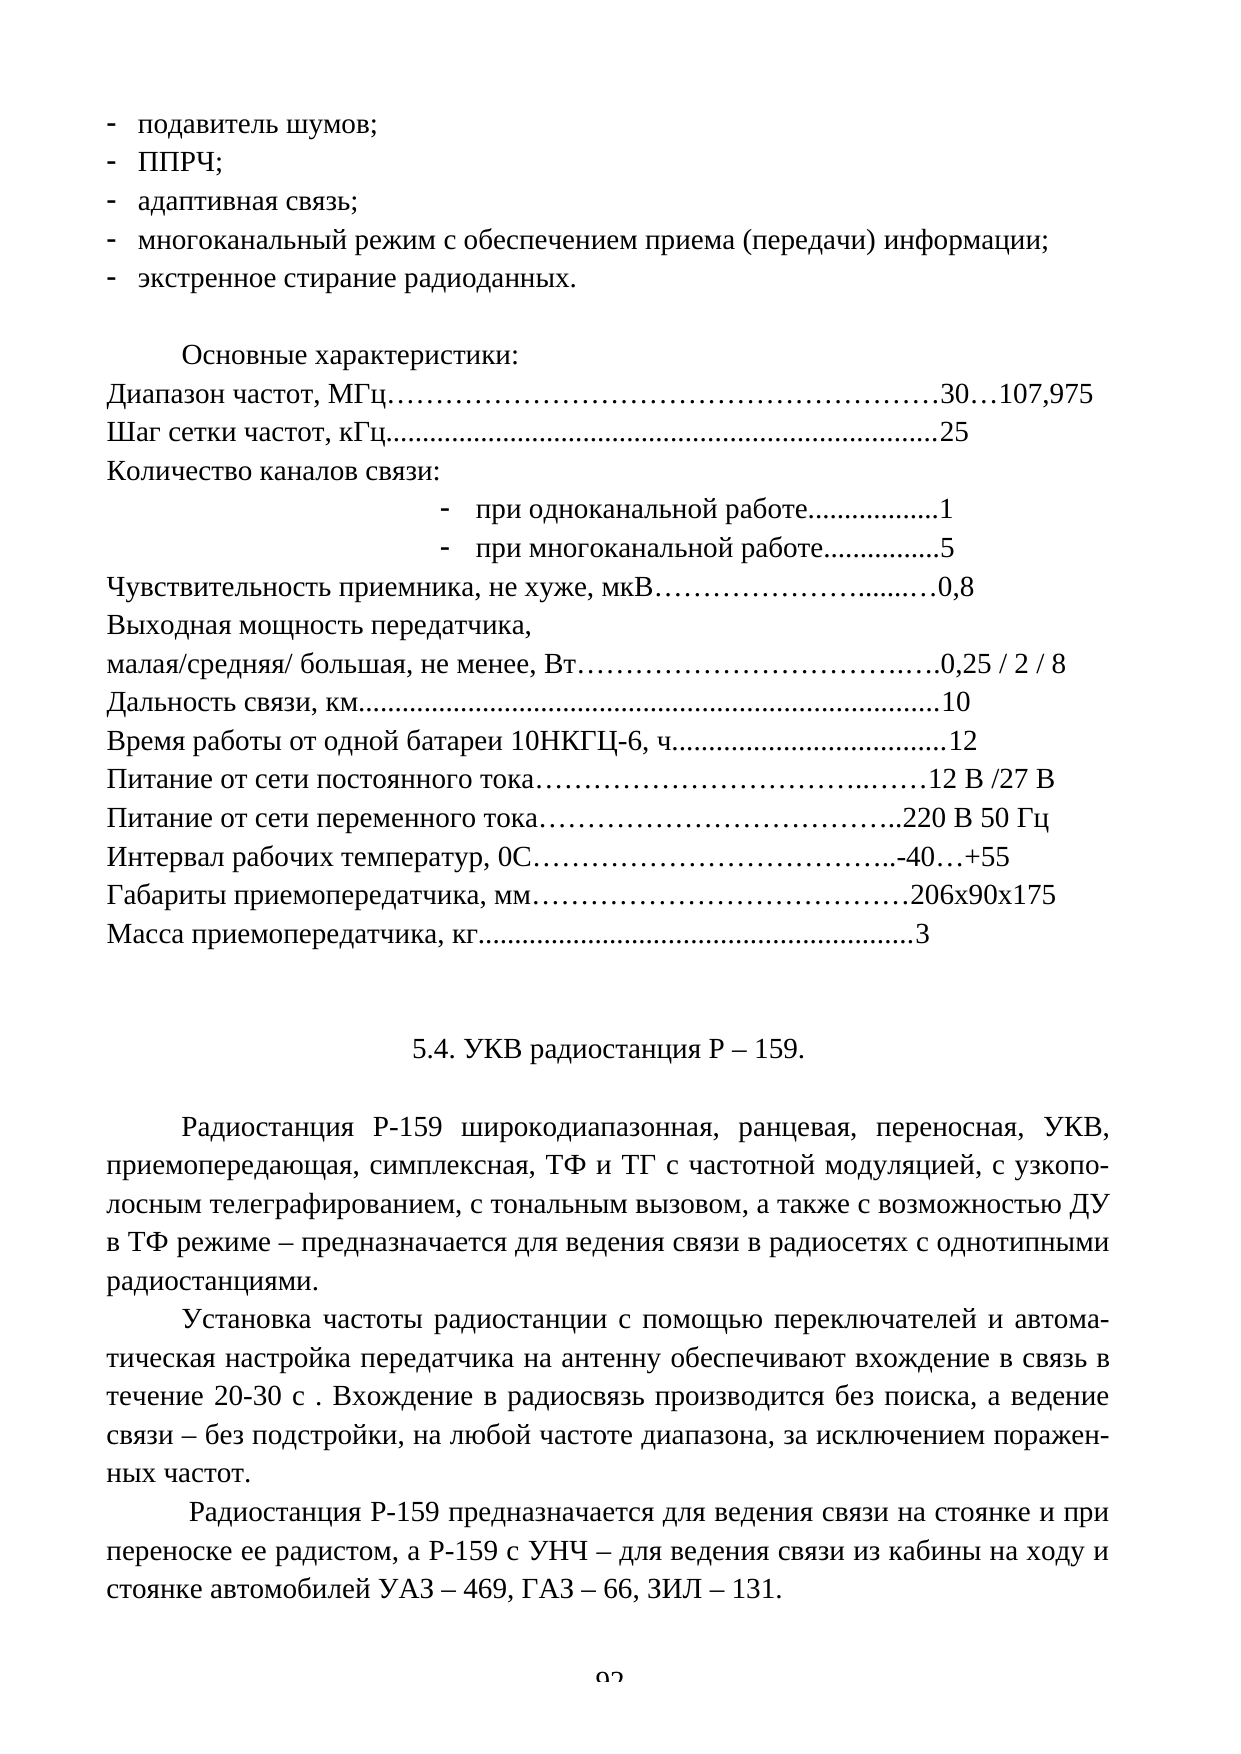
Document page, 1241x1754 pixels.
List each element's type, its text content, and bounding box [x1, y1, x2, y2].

list многоканальный режим с обеспечением приема (передачи) информации; [106, 222, 1157, 255]
text Дальность связи, км 10 [106, 684, 1157, 718]
list УКВ радиостанция Р – 159. [412, 1032, 1157, 1065]
list при одноканальной работе 1 [440, 492, 1157, 525]
list при многоканальной работе 5 [440, 530, 1157, 564]
text Время работы от одной батареи 10НКГЦ-6, ч 12 [106, 723, 1157, 757]
text Основные характеристики: [181, 337, 1157, 371]
list ППРЧ; [106, 144, 1157, 178]
text Диапазон частот, МГц…………………………………………………30…107,975 Шаг сетки частот, кГц 25 [106, 376, 1094, 448]
list подавитель шумов; [106, 106, 1157, 140]
text Количество каналов связи: [106, 453, 1157, 487]
list экстренное стирание радиоданных. [106, 260, 1157, 294]
list адаптивная связь; [106, 183, 1157, 217]
text Питание от сети постоянного тока……………………………..……12 В /27 В Питание от сети переменного тока………………………………..220 В 50 Гц Интервал рабочих температур, 0С………………………………..-40…+55 Габариты приемопередатчика, мм…………………………………206х90х175 Масса приемопередатчика, кг 3 [106, 762, 1056, 949]
text малая/средняя/ большая, не менее, Вт…………………………….….0,25 / 2 / 8 [106, 646, 1157, 679]
text Установка частоты радиостанции с помощью переключателей и автома- тическая настройка передатчика на антенну обеспечивают вхождение в связь в течение 20-30 с . Вхождение в радиосвязь производится без поиска, а ведение связи – без подстройки, на любой частоте диапазона, за исключением поражен- ных частот. [106, 1301, 1111, 1489]
text Радиостанция Р-159 широкодиапазонная, ранцевая, переносная, УКВ, приемопередающая, симплексная, ТФ и ТГ с частотной модуляцией, с узкопо- лосным телеграфированием, с тональным вызовом, а также с возможностью ДУ в ТФ режиме – предназначается для ведения связи в радиосетях с однотипными радиостанциями. [106, 1109, 1111, 1296]
text Чувствительность приемника, не хуже, мкВ………………….......…0,8 Выходная мощность передатчика, [106, 569, 976, 641]
text Радиостанция Р-159 предназначается для ведения связи на стоянке и при переноске ее радистом, а Р-159 с УНЧ – для ведения связи из кабины на ходу и стоянке автомобилей УАЗ – 469, ГАЗ – 66, ЗИЛ – 131. [106, 1494, 1111, 1605]
